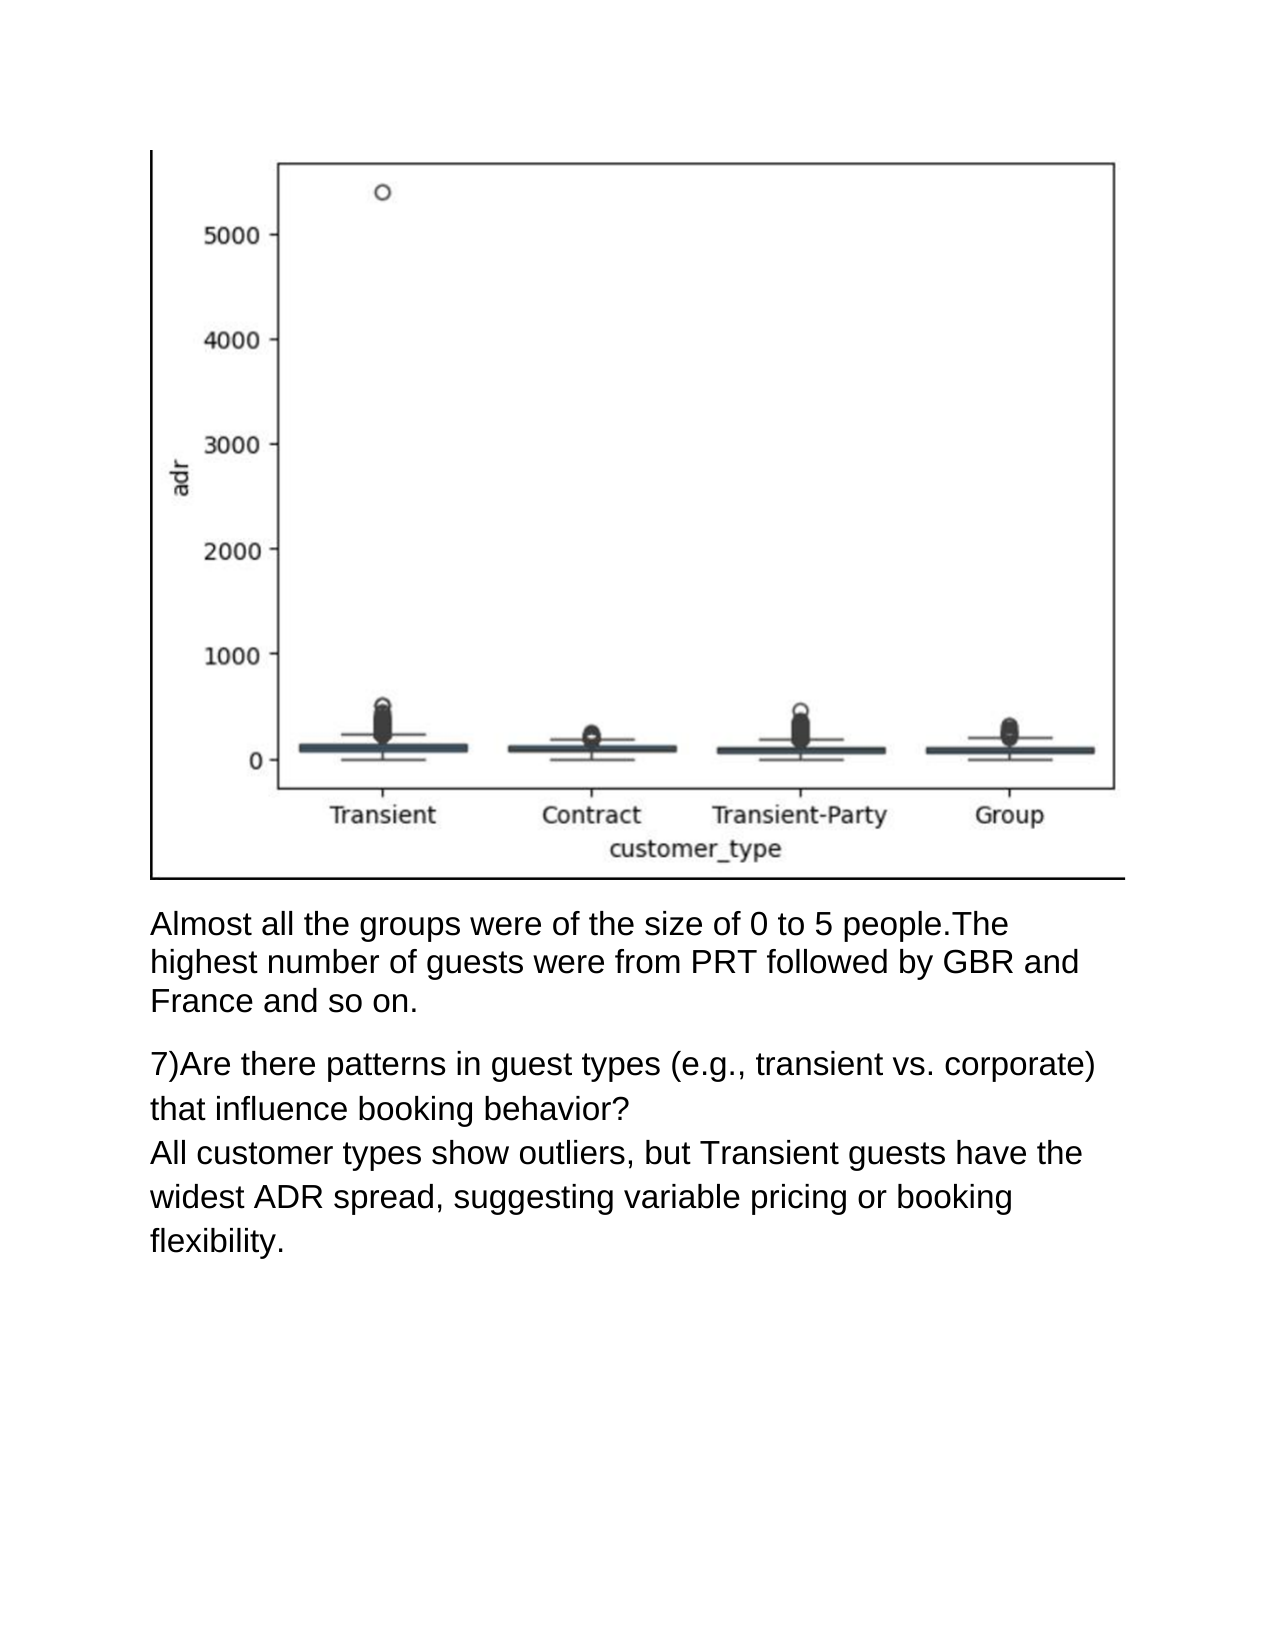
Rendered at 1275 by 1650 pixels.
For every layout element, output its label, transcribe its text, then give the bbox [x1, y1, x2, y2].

text Almost all the groups were of the size of 0 to 5 people.The highest number of guests were from PRT followed by GBR and France and so on. [150, 904, 1125, 1019]
text All customer types show outliers, but Transient guests have the widest ADR spread, suggesting variable pricing or booking flexibility. [150, 1133, 1125, 1259]
text 7)Are there patterns in guest types (e.g., transient vs. corporate) that influence booking behavior? [150, 1044, 1125, 1127]
picture [150, 150, 1125, 880]
